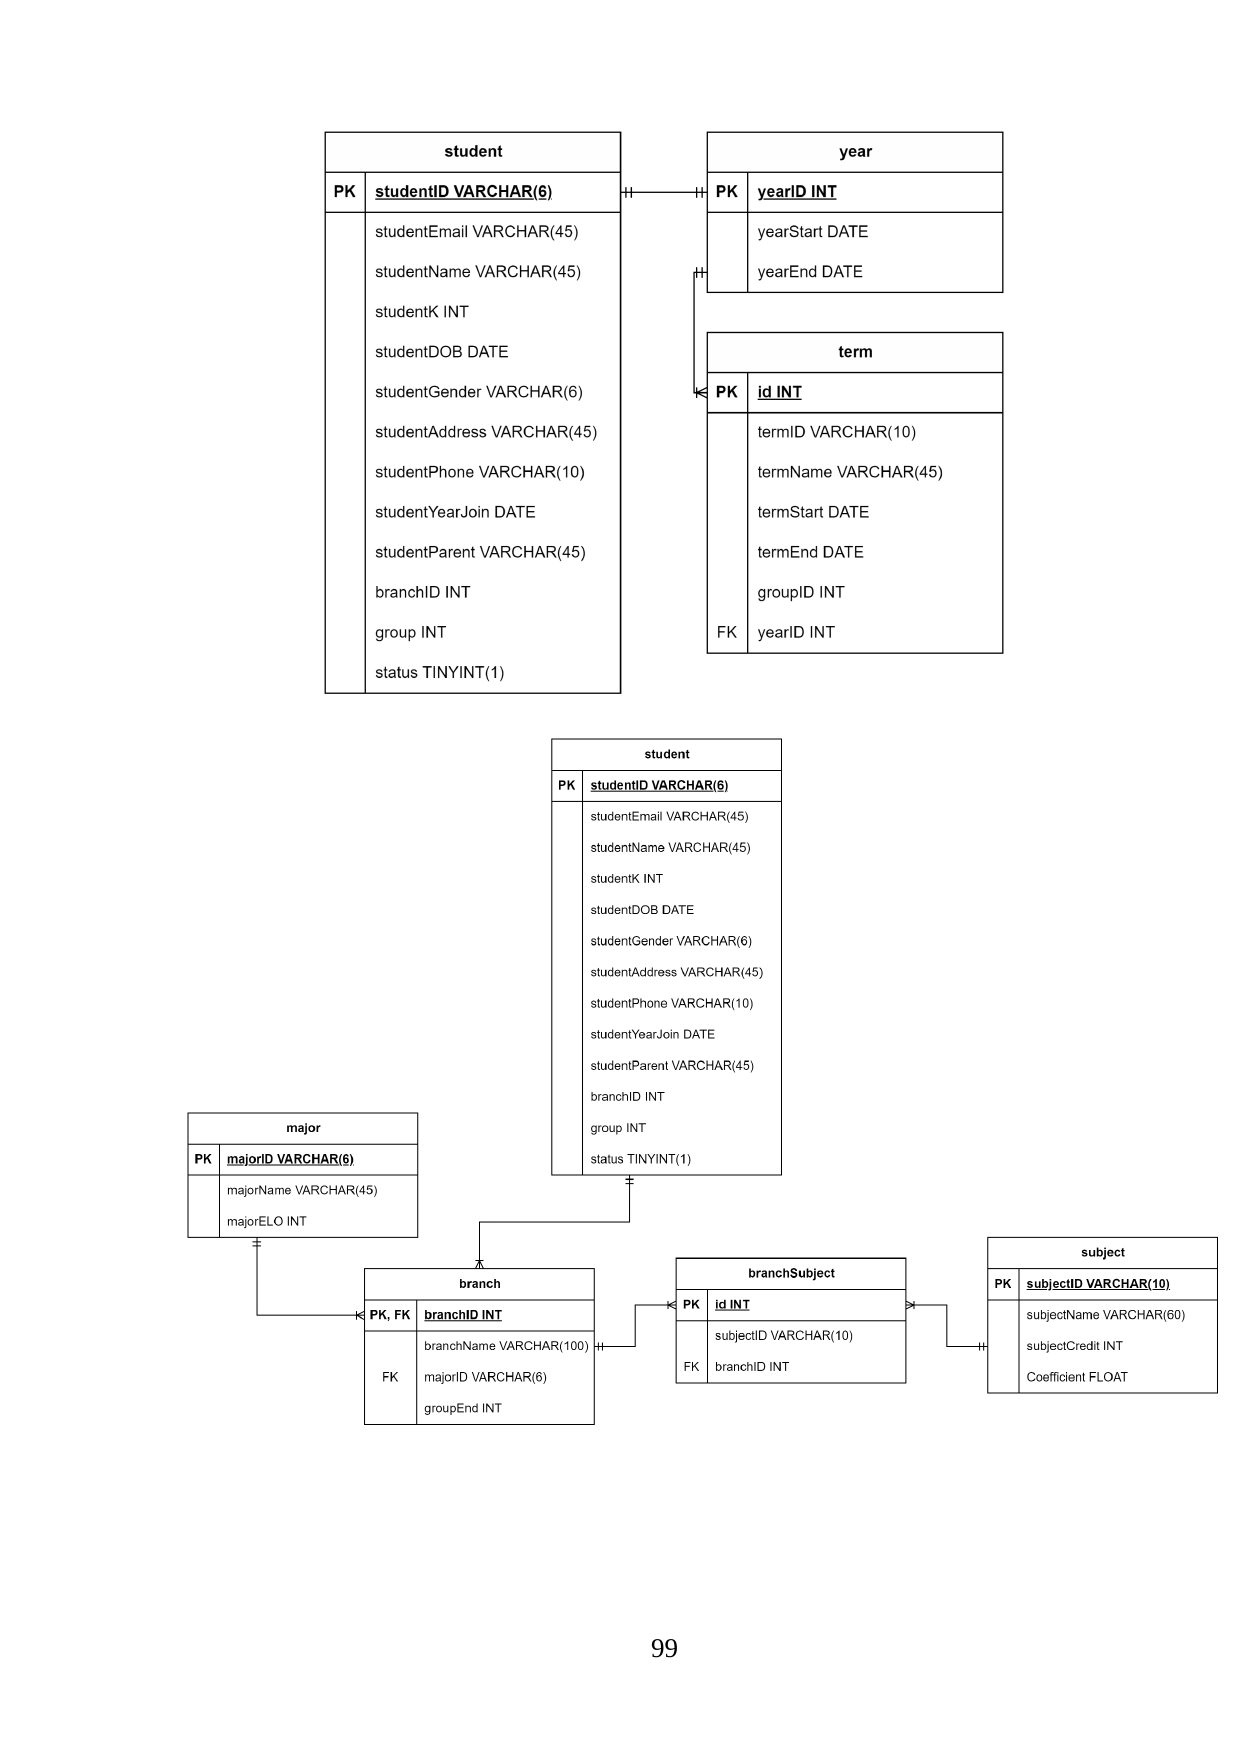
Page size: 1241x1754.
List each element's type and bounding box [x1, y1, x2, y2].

picture [177, 728, 1228, 1435]
picture [311, 118, 1018, 707]
